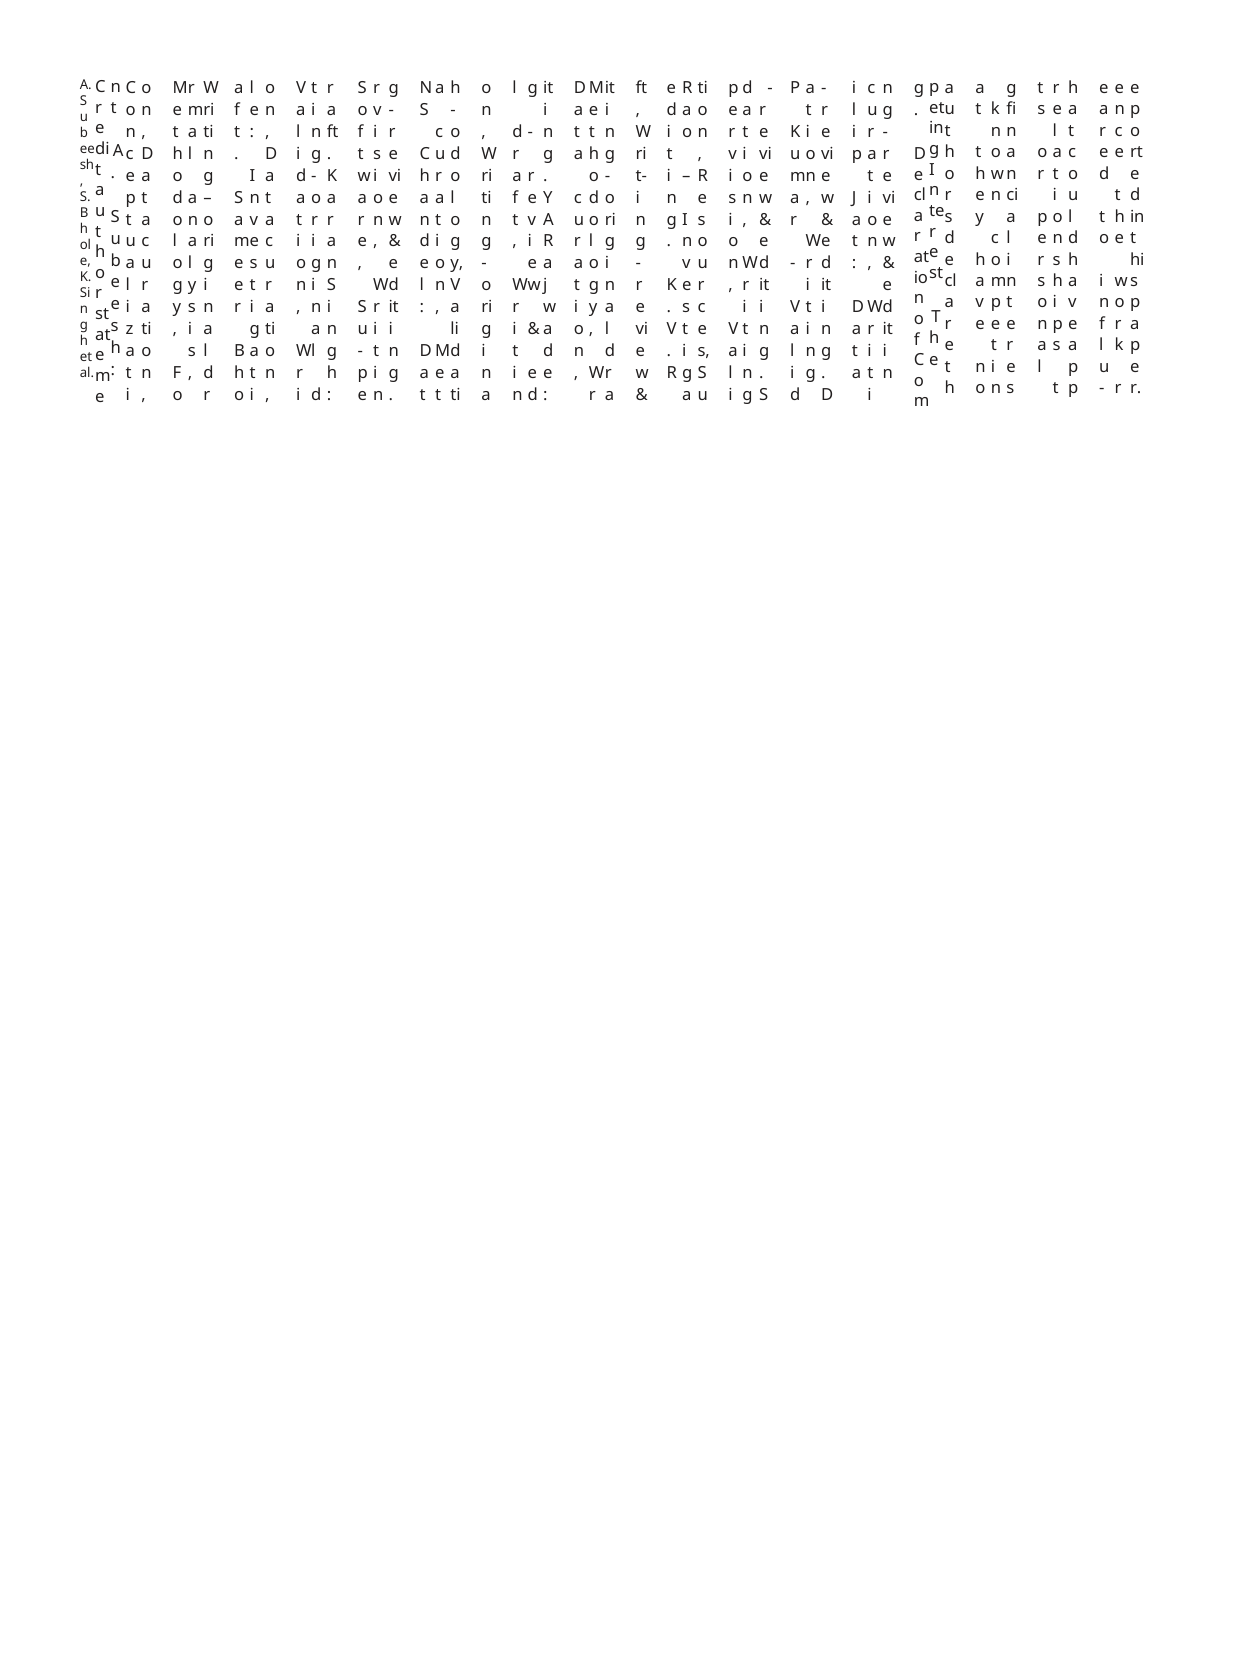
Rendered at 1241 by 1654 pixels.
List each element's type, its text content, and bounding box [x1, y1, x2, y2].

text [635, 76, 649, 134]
text A. Subeesh, S. Bhole, K. Singh et al. [79, 76, 95, 381]
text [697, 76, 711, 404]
text Declaration of Competing Interest [913, 76, 944, 411]
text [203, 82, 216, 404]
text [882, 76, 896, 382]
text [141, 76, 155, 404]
text Credit author statement [95, 76, 125, 406]
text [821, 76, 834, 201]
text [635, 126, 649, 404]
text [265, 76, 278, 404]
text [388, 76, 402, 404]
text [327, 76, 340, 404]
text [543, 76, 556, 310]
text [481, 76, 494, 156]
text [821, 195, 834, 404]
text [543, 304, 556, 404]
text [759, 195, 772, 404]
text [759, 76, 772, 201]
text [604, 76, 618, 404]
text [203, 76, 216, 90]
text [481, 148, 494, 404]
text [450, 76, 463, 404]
